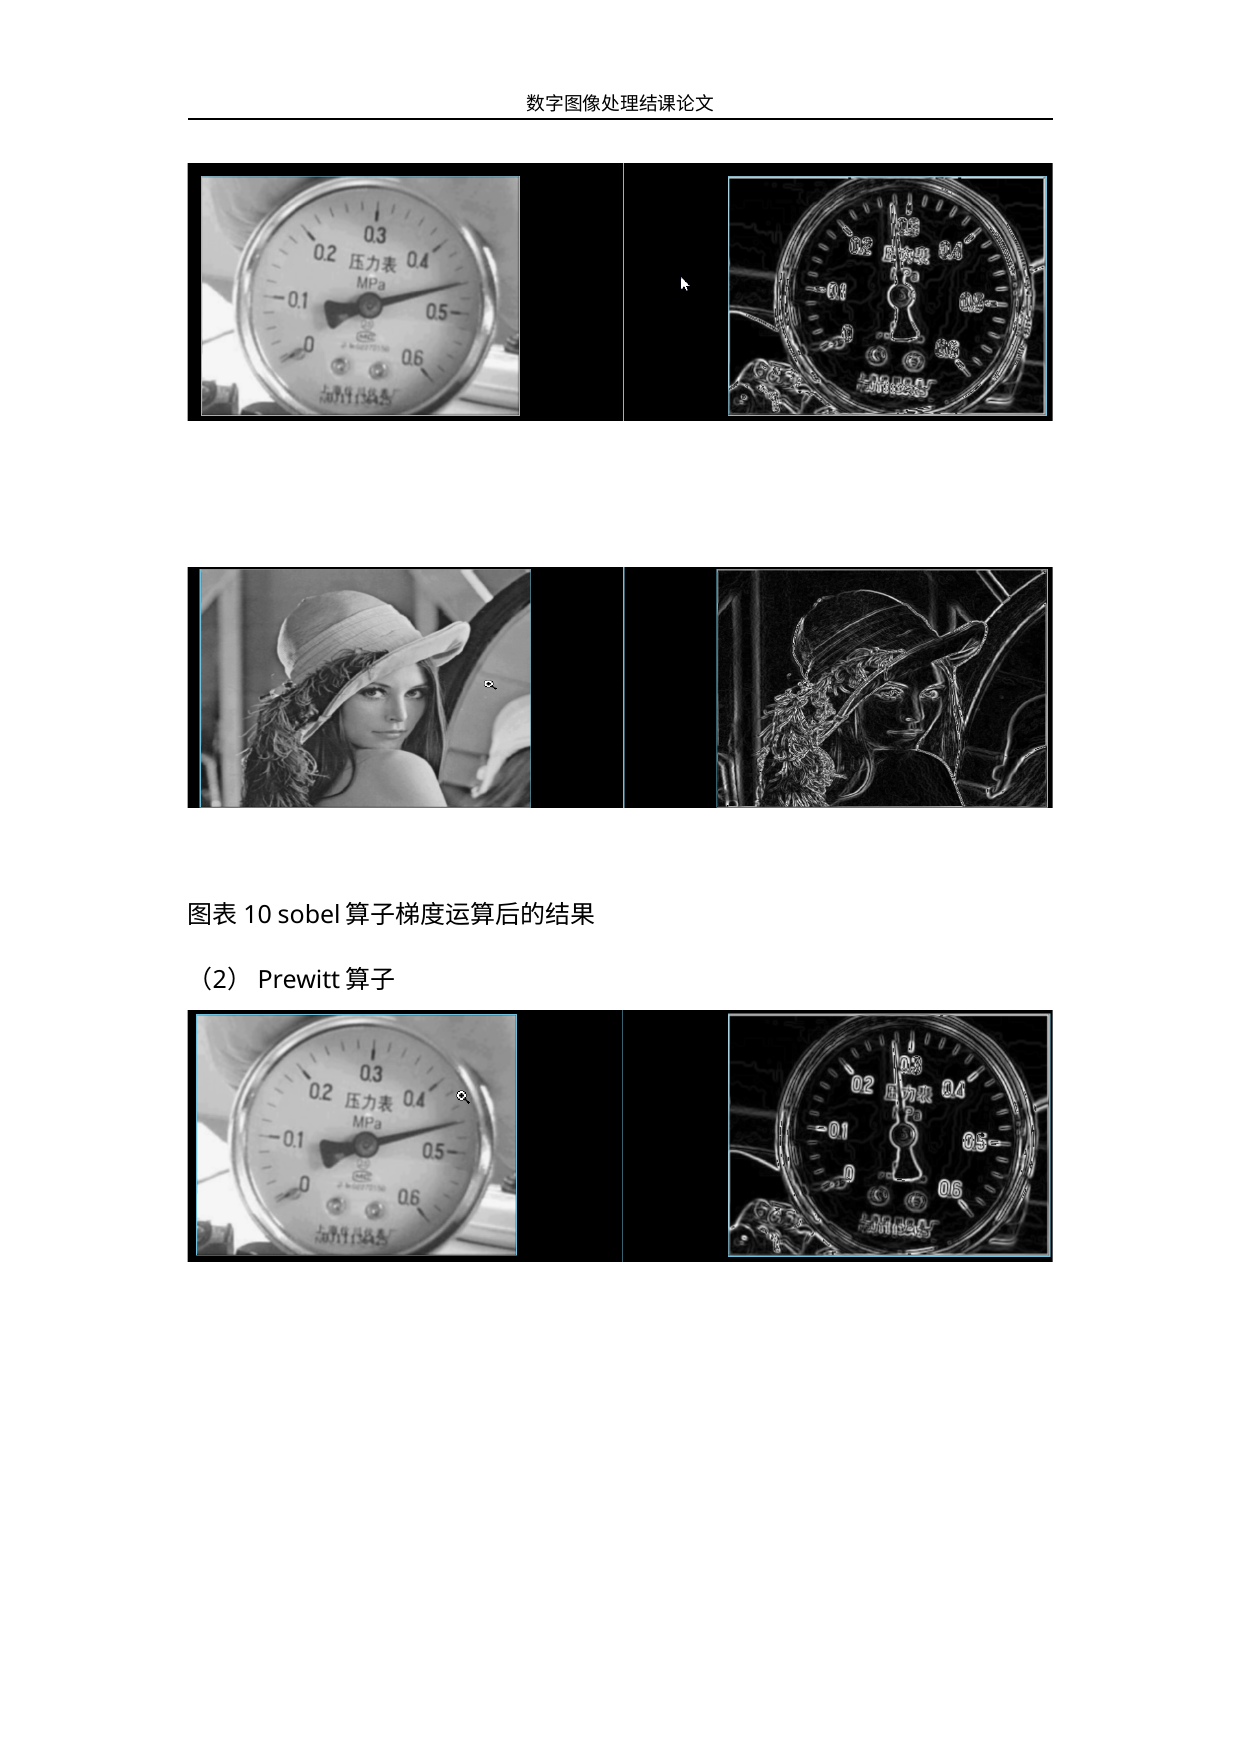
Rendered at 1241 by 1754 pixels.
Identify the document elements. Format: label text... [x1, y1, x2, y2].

text 图表 10 sobel算子梯度运算后的结果 [187, 880, 1053, 945]
picture [187, 1010, 1053, 1262]
text （2） Prewitt算子 [187, 945, 1053, 1010]
picture [187, 567, 1053, 808]
picture [187, 163, 1053, 421]
